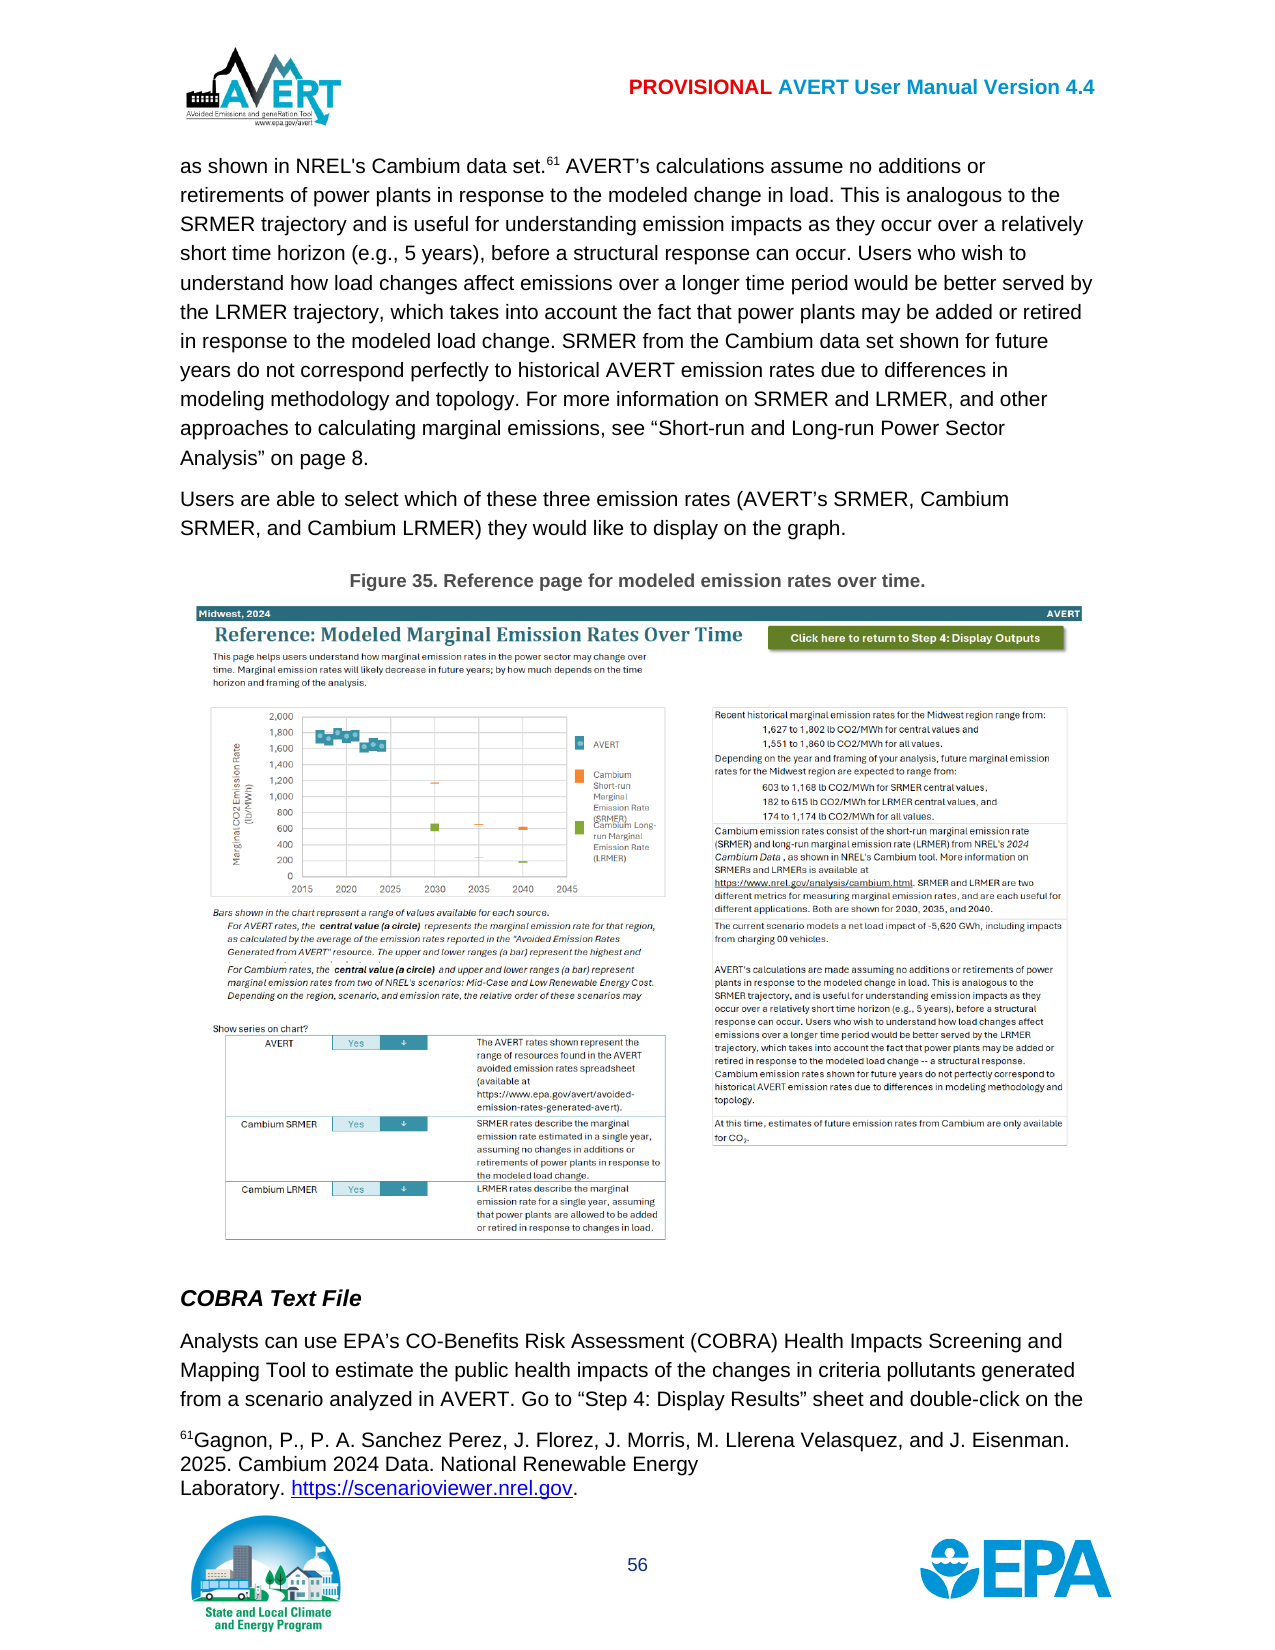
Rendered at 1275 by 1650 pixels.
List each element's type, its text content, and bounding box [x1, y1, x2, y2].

text Users are able to select which of these three emission rates (AVERT’s SRMER, Cambium SRMER, and Cambium LRMER) they would like to display on the graph. [180, 483, 1095, 542]
text Figure 35. Reference page for modeled emission rates over time. [180, 567, 1095, 591]
picture [180, 40, 347, 131]
picture [184, 1513, 348, 1640]
picture [180, 591, 1095, 1254]
subtitle COBRA Text File [180, 1283, 1095, 1312]
